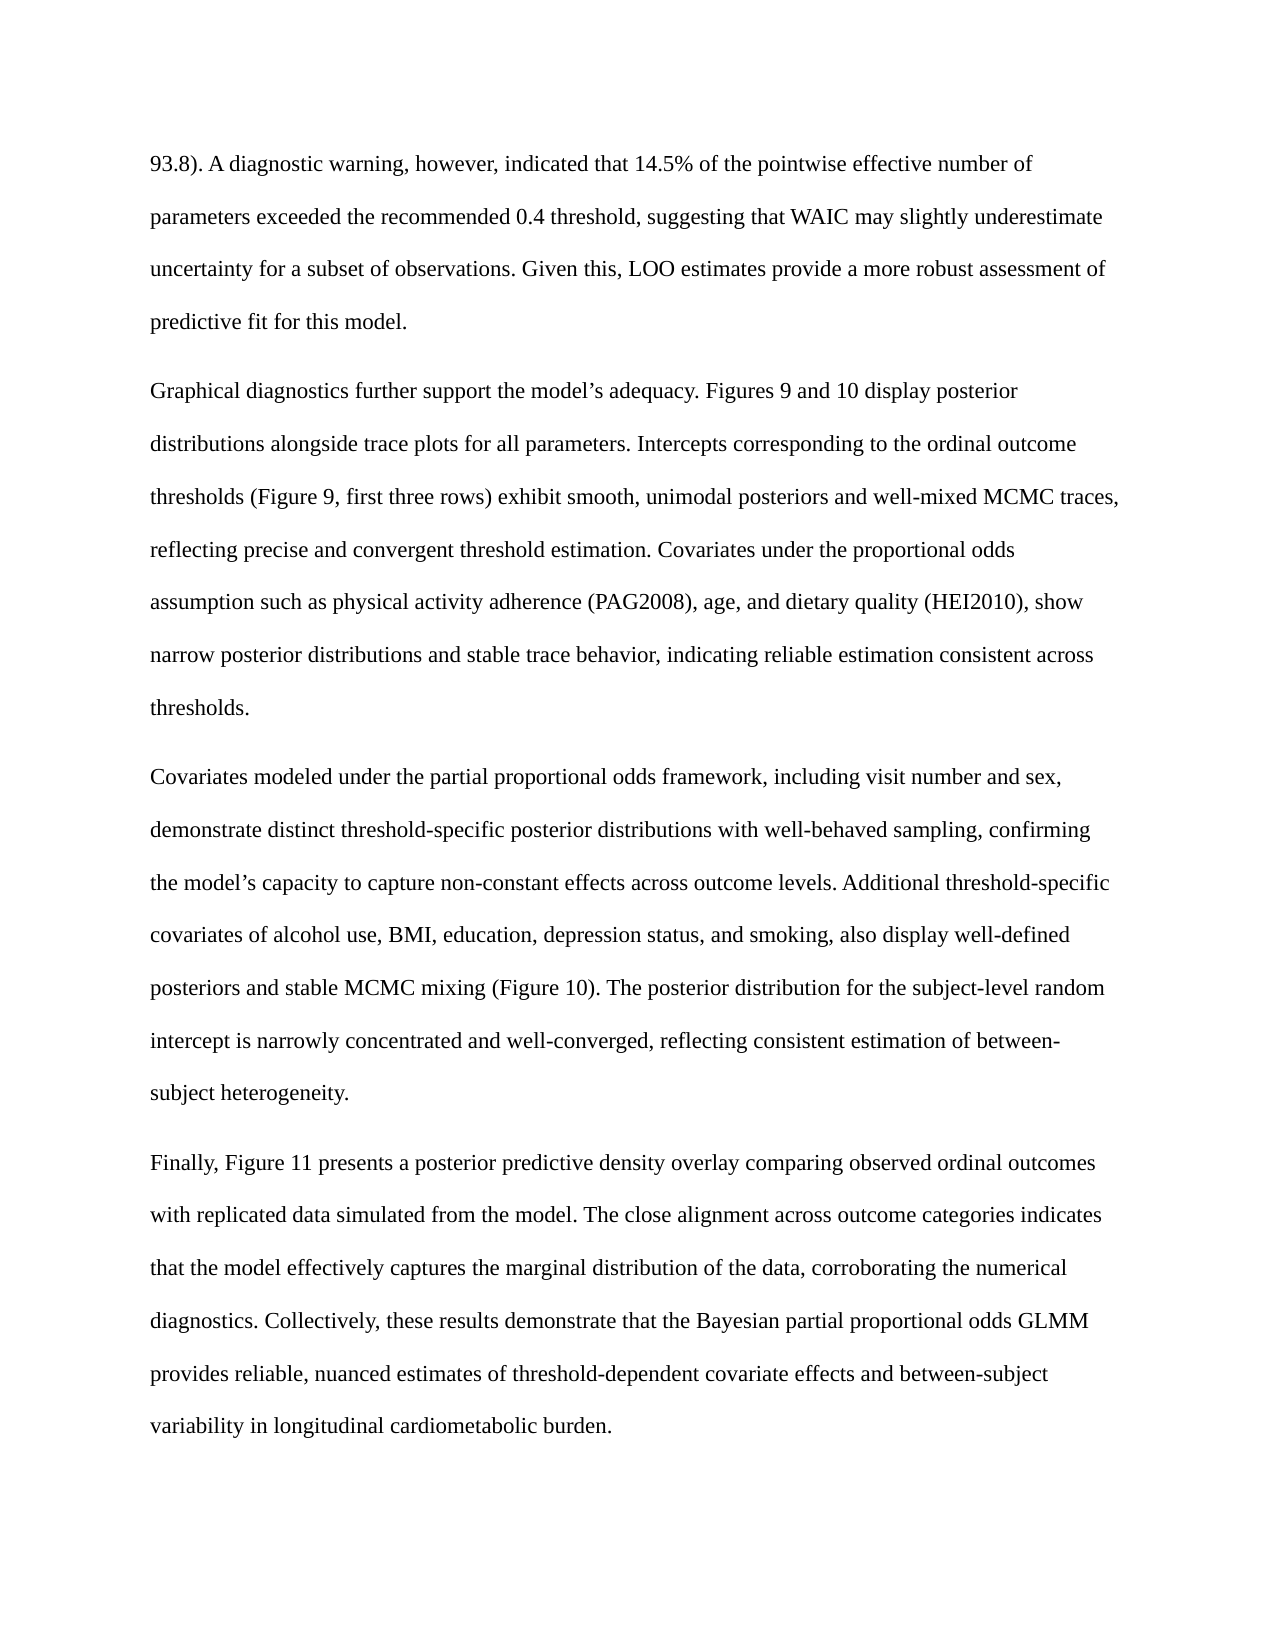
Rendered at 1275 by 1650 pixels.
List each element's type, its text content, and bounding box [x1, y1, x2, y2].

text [150, 150, 1125, 334]
text Covariates modeled under the partial proportional odds framework, including visit number and sex, demonstrate distinct threshold-specific posterior distributions with well-behaved sampling, confirming the model’s capacity to capture non-constant effects across outcome levels. Additional threshold-specific covariates of alcohol use, BMI, education, depression status, and smoking, also display well-defined posteriors and stable MCMC mixing (Figure 10). The posterior distribution for the subject-level random intercept is narrowly concentrated and well-converged, reflecting consistent estimation of between-subject heterogeneity. [150, 763, 1125, 1106]
text Graphical diagnostics further support the model’s adequacy. Figures 9 and 10 display posterior distributions alongside trace plots for all parameters. Intercepts corresponding to the ordinal outcome thresholds (Figure 9, first three rows) exhibit smooth, unimodal posteriors and well-mixed MCMC traces, reflecting precise and convergent threshold estimation. Covariates under the proportional odds assumption such as physical activity adherence (PAG2008), age, and dietary quality (HEI2010), show narrow posterior distributions and stable trace behavior, indicating reliable estimation consistent across thresholds. [150, 377, 1125, 720]
text Finally, Figure 11 presents a posterior predictive density overlay comparing observed ordinal outcomes with replicated data simulated from the model. The close alignment across outcome categories indicates that the model effectively captures the marginal distribution of the data, corroborating the numerical diagnostics. Collectively, these results demonstrate that the Bayesian partial proportional odds GLMM provides reliable, nuanced estimates of threshold-dependent covariate effects and between-subject variability in longitudinal cardiometabolic burden. [150, 1149, 1125, 1439]
